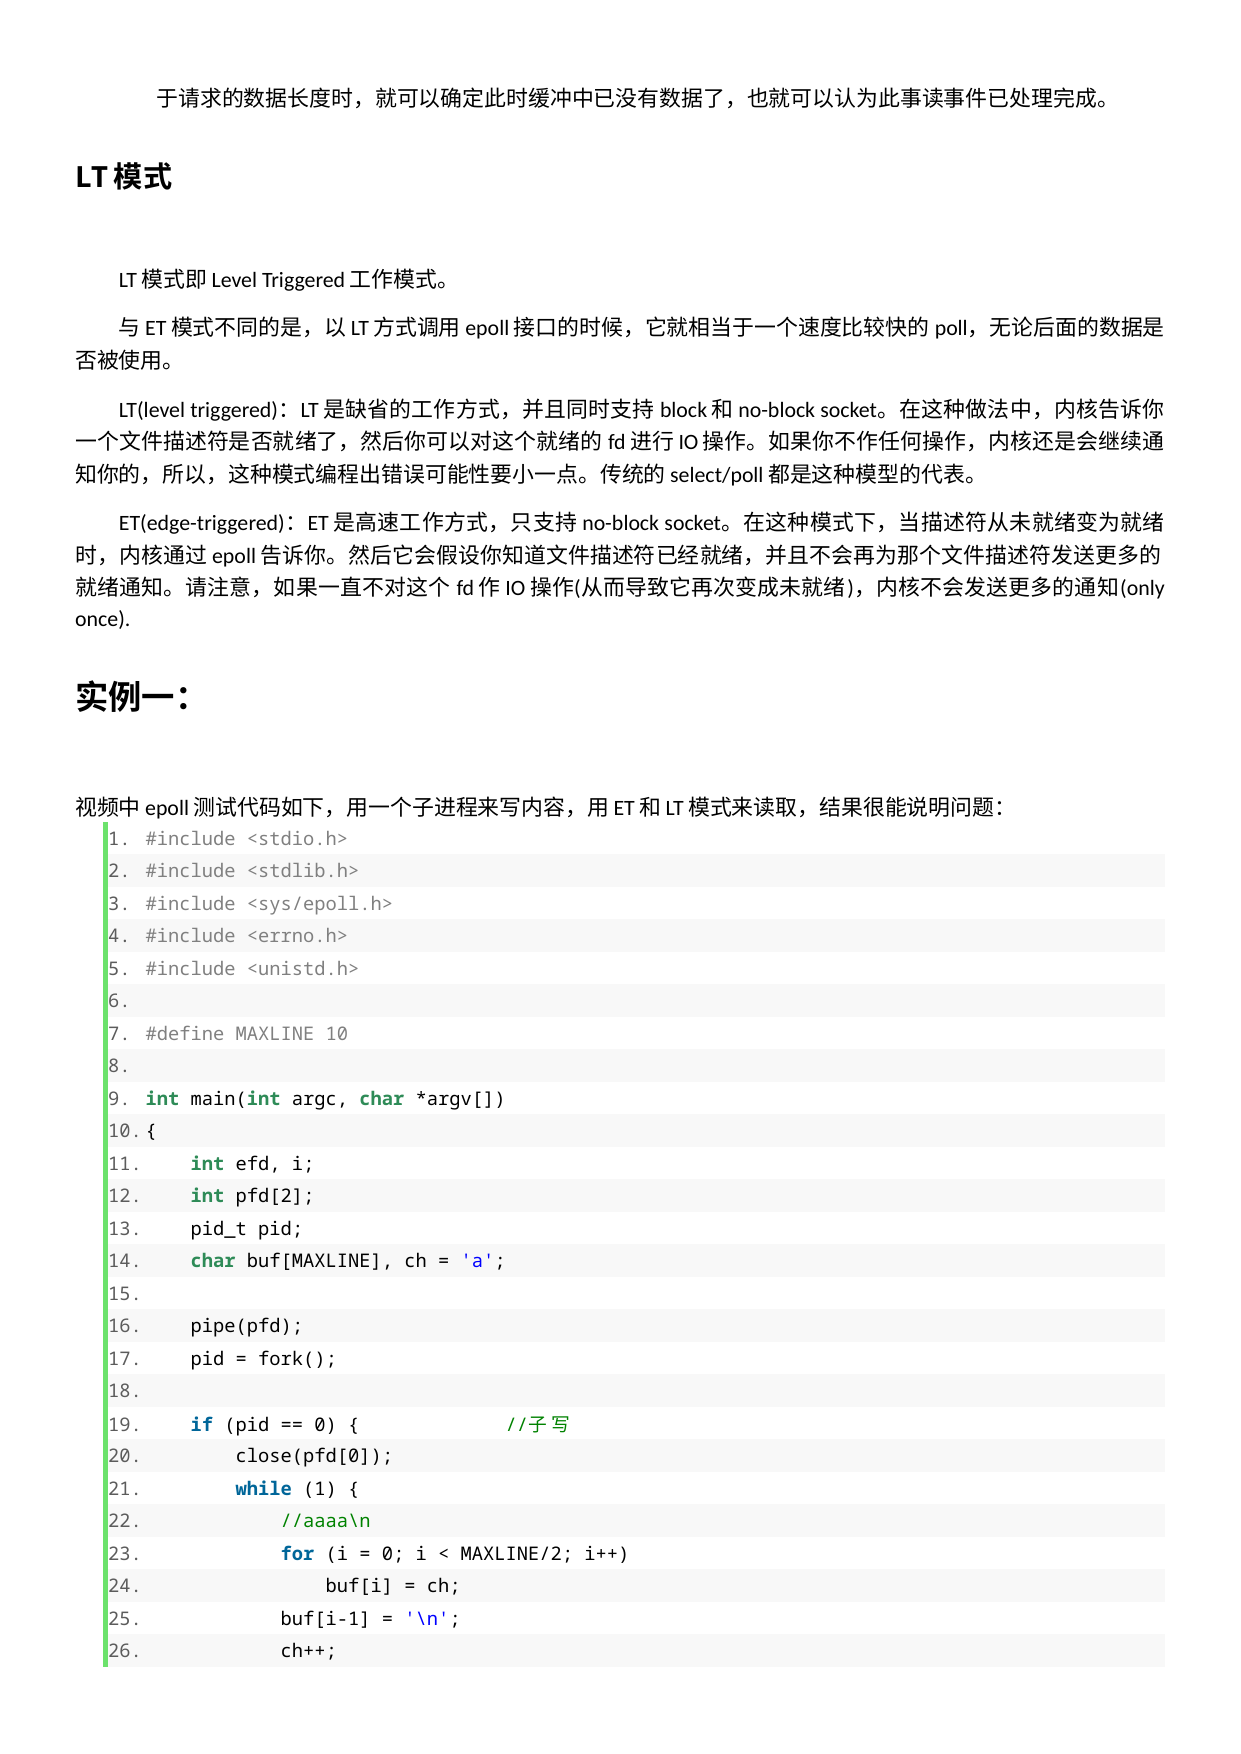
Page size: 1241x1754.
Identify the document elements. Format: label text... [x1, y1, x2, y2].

list for (i = 0; i < MAXLINE/2; i++) [108, 1537, 1165, 1569]
list int main(int argc, char *argv[]) [108, 1082, 1165, 1114]
text ET(edge-triggered)：ET是高速工作方式，只支持no-block socket。在这种模式下，当描述符从未就绪变为就绪时，内核通过epoll告诉你。然后它会假设你知道文件描述符已经就绪，并且不会再为那个文件描述符发送更多的就绪通知。请注意，如果一直不对这个fd作IO操作(从而导致它再次变成未就绪)，内核不会发送更多的通知(only once). [75, 505, 1165, 635]
list buf[i] = ch; [108, 1569, 1165, 1602]
list pipe(pfd); [108, 1309, 1165, 1342]
subtitle LT模式 [75, 142, 1165, 207]
list ch++; [108, 1634, 1165, 1667]
text 视频中epoll测试代码如下，用一个子进程来写内容，用ET和LT模式来读取，结果很能说明问题： [75, 789, 1165, 822]
text 与ET模式不同的是，以LT方式调用epoll接口的时候，它就相当于一个速度比较快的poll，无论后面的数据是否被使用。 [75, 310, 1165, 375]
subtitle 实例一： [75, 662, 1165, 727]
text LT模式即Level Triggered工作模式。 [75, 261, 1165, 294]
list #include <sys/epoll.h> [108, 887, 1165, 919]
list char buf[MAXLINE], ch = 'a'; [108, 1244, 1165, 1277]
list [119, 81, 1165, 113]
list int pfd[2]; [108, 1179, 1165, 1212]
list close(pfd[0]); [108, 1439, 1165, 1472]
list //aaaa\n [108, 1504, 1165, 1537]
list #include <stdio.h> [108, 822, 1165, 854]
text LT(level triggered)：LT是缺省的工作方式，并且同时支持block和no-block socket。在这种做法中，内核告诉你一个文件描述符是否就绪了，然后你可以对这个就绪的fd进行IO操作。如果你不作任何操作，内核还是会继续通知你的，所以，这种模式编程出错误可能性要小一点。传统的select/poll都是这种模型的代表。 [75, 391, 1165, 489]
list #define MAXLINE 10 [108, 1017, 1165, 1049]
list #include <unistd.h> [108, 952, 1165, 984]
list if (pid == 0) { //子 写 [108, 1407, 1165, 1439]
list #include <errno.h> [108, 919, 1165, 952]
list pid_t pid; [108, 1212, 1165, 1244]
list int efd, i; [108, 1147, 1165, 1179]
list #include <stdlib.h> [108, 854, 1165, 887]
list pid = fork(); [108, 1342, 1165, 1374]
list { [108, 1114, 1165, 1147]
list while (1) { [108, 1472, 1165, 1504]
list buf[i-1] = '\n'; [108, 1602, 1165, 1634]
